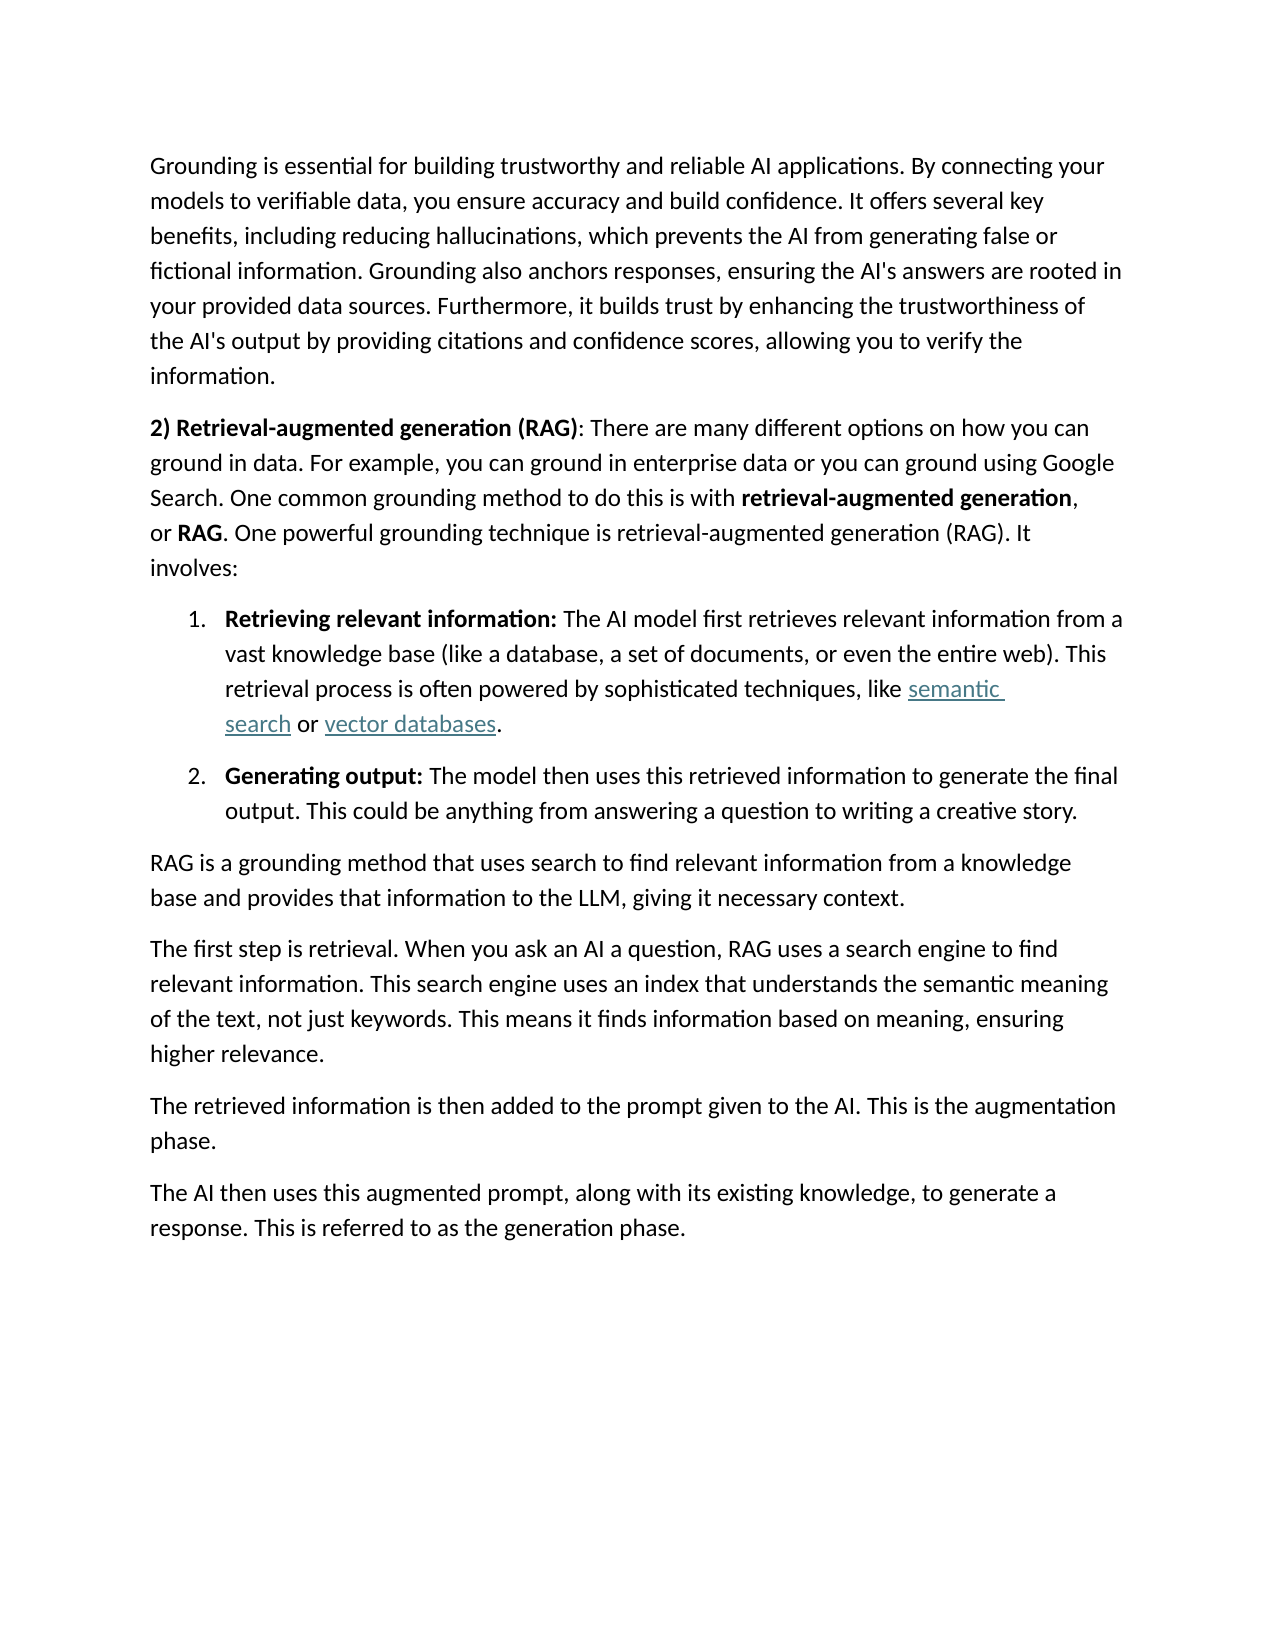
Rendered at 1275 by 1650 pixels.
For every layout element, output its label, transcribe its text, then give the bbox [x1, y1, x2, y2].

text The AI then uses this augmented prompt, along with its existing knowledge, to generate a response. This is referred to as the generation phase. [150, 1177, 1125, 1242]
list Generating output: The model then uses this retrieved information to generate the final output. This could be anything from answering a question to writing a creative story. [187, 760, 1125, 826]
text The retrieved information is then added to the prompt given to the AI. This is the augmentation phase. [150, 1090, 1125, 1156]
text Grounding is essential for building trustworthy and reliable AI applications. By connecting your models to verifiable data, you ensure accuracy and build confidence. It offers several key benefits, including reducing hallucinations, which prevents the AI from generating false or fictional information. Grounding also anchors responses, ensuring the AI's answers are rooted in your provided data sources. Furthermore, it builds trust by enhancing the trustworthiness of the AI's output by providing citations and confidence scores, allowing you to verify the information. [150, 150, 1125, 391]
text RAG is a grounding method that uses search to find relevant information from a knowledge base and provides that information to the LLM, giving it necessary context. [150, 847, 1125, 912]
list Retrieving relevant information: The AI model first retrieves relevant information from a vast knowledge base (like a database, a set of documents, or even the entire web). This retrieval process is often powered by sophisticated techniques, like semantic search or vector databases. [187, 603, 1125, 739]
text The first step is retrieval. When you ask an AI a question, RAG uses a search engine to find relevant information. This search engine uses an index that understands the semantic meaning of the text, not just keywords. This means it finds information based on meaning, ensuring higher relevance. [150, 933, 1125, 1069]
text 2) Retrieval-augmented generation (RAG): There are many different options on how you can ground in data. For example, you can ground in enterprise data or you can ground using Google Search. One common grounding method to do this is with retrieval-augmented generation, or RAG. One powerful grounding technique is retrieval-augmented generation (RAG). It involves: [150, 412, 1125, 582]
